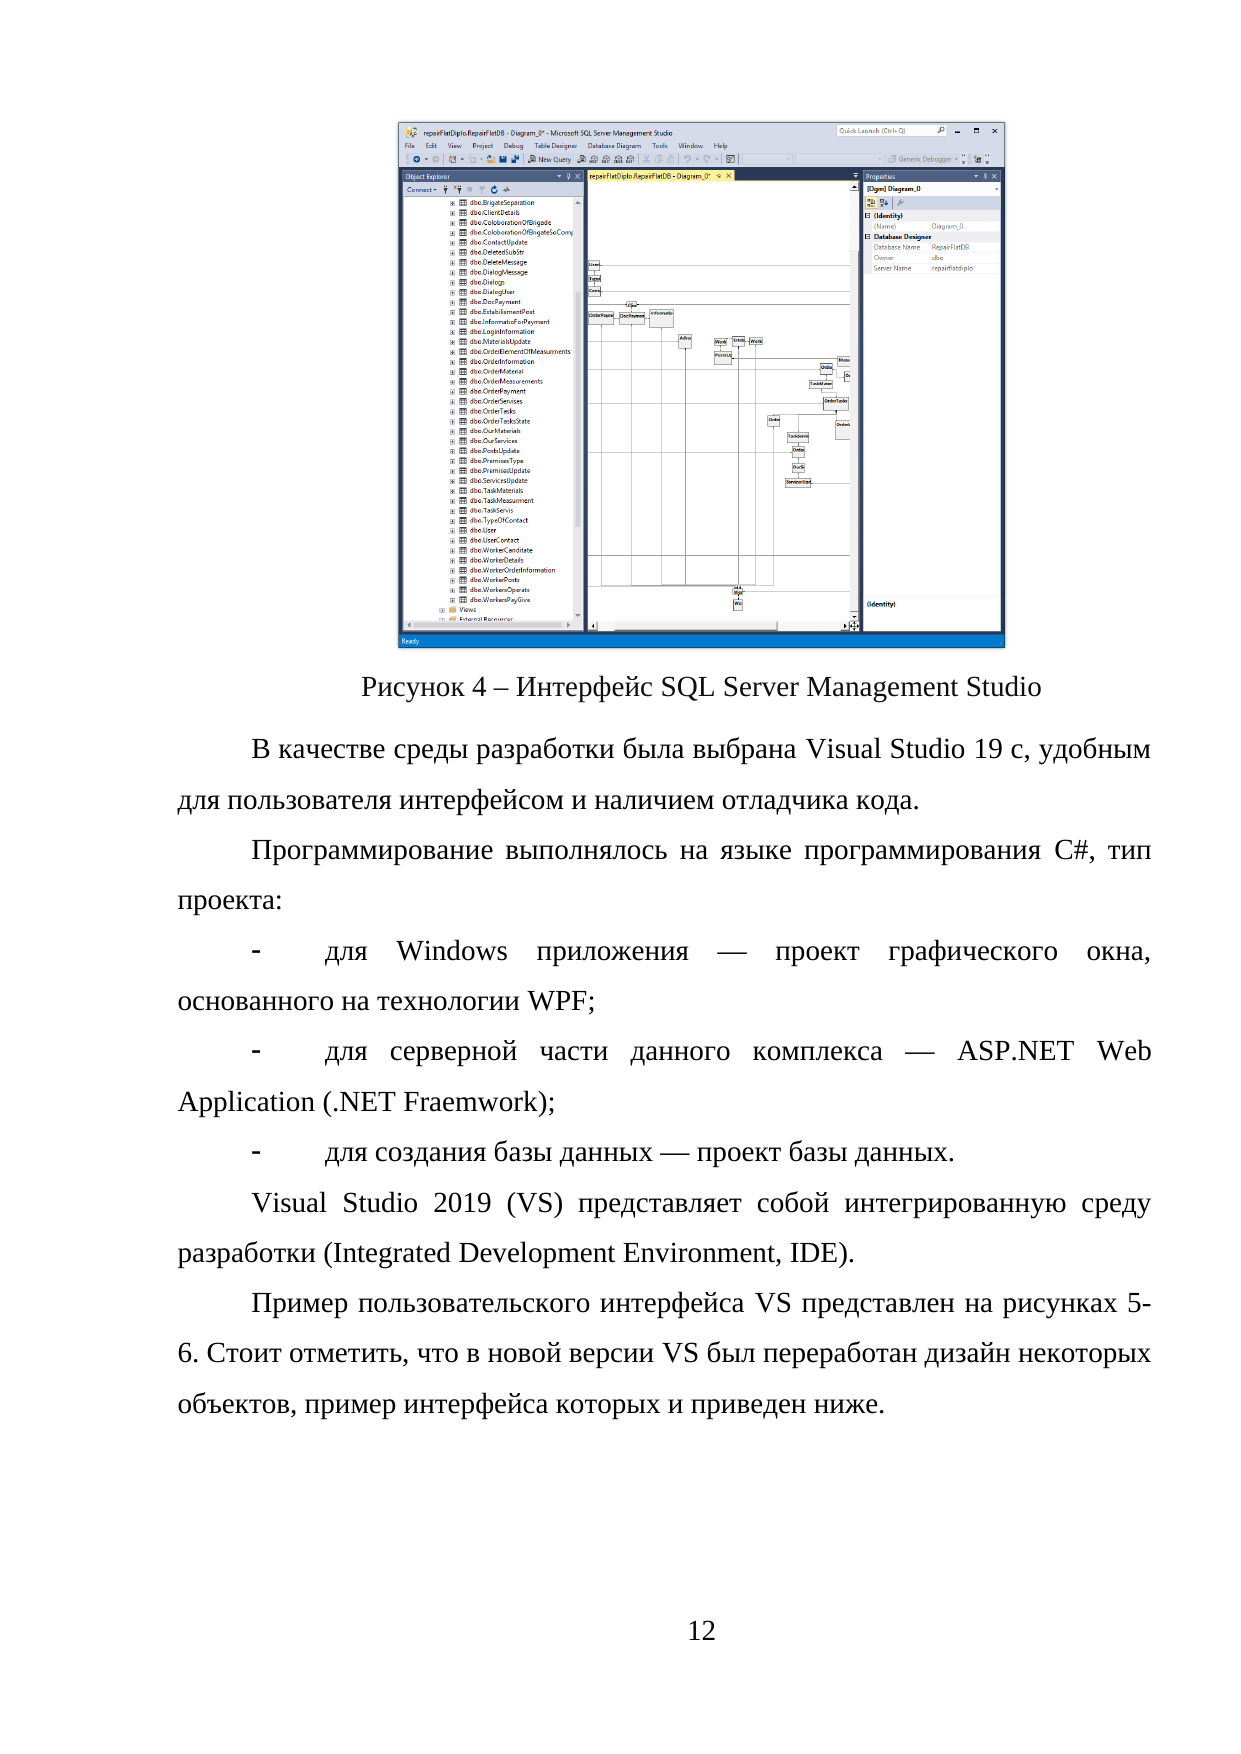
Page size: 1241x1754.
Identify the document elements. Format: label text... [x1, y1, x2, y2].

text для создания базы данных — проект базы данных. [177, 1134, 1152, 1168]
picture [394, 118, 1009, 652]
subtitle Рисунок 4 – Интерфейс SQL Server Management Studio [177, 669, 1152, 702]
text для серверной части данного комплекса — ASP.NET Web Application (.NET Fraemwork); [177, 1033, 1152, 1117]
text Visual Studio 2019 (VS) представляет собой интегрированную среду разработки (Integrated Development Environment, IDE). [177, 1185, 1152, 1268]
text для Windows приложения — проект графического окна, основанного на технологии WPF; [177, 933, 1152, 1017]
text Программирование выполнялось на языке программирования C#, тип проекта: [177, 832, 1152, 916]
text Пример пользовательского интерфейса VS представлен на рисунках 5-6. Стоит отметить, что в новой версии VS был переработан дизайн некоторых объектов, пример интерфейса которых и приведен ниже. [177, 1285, 1152, 1419]
text В качестве среды разработки была выбрана Visual Studio 19 с, удобным для пользователя интерфейсом и наличием отладчика кода. [177, 732, 1152, 815]
